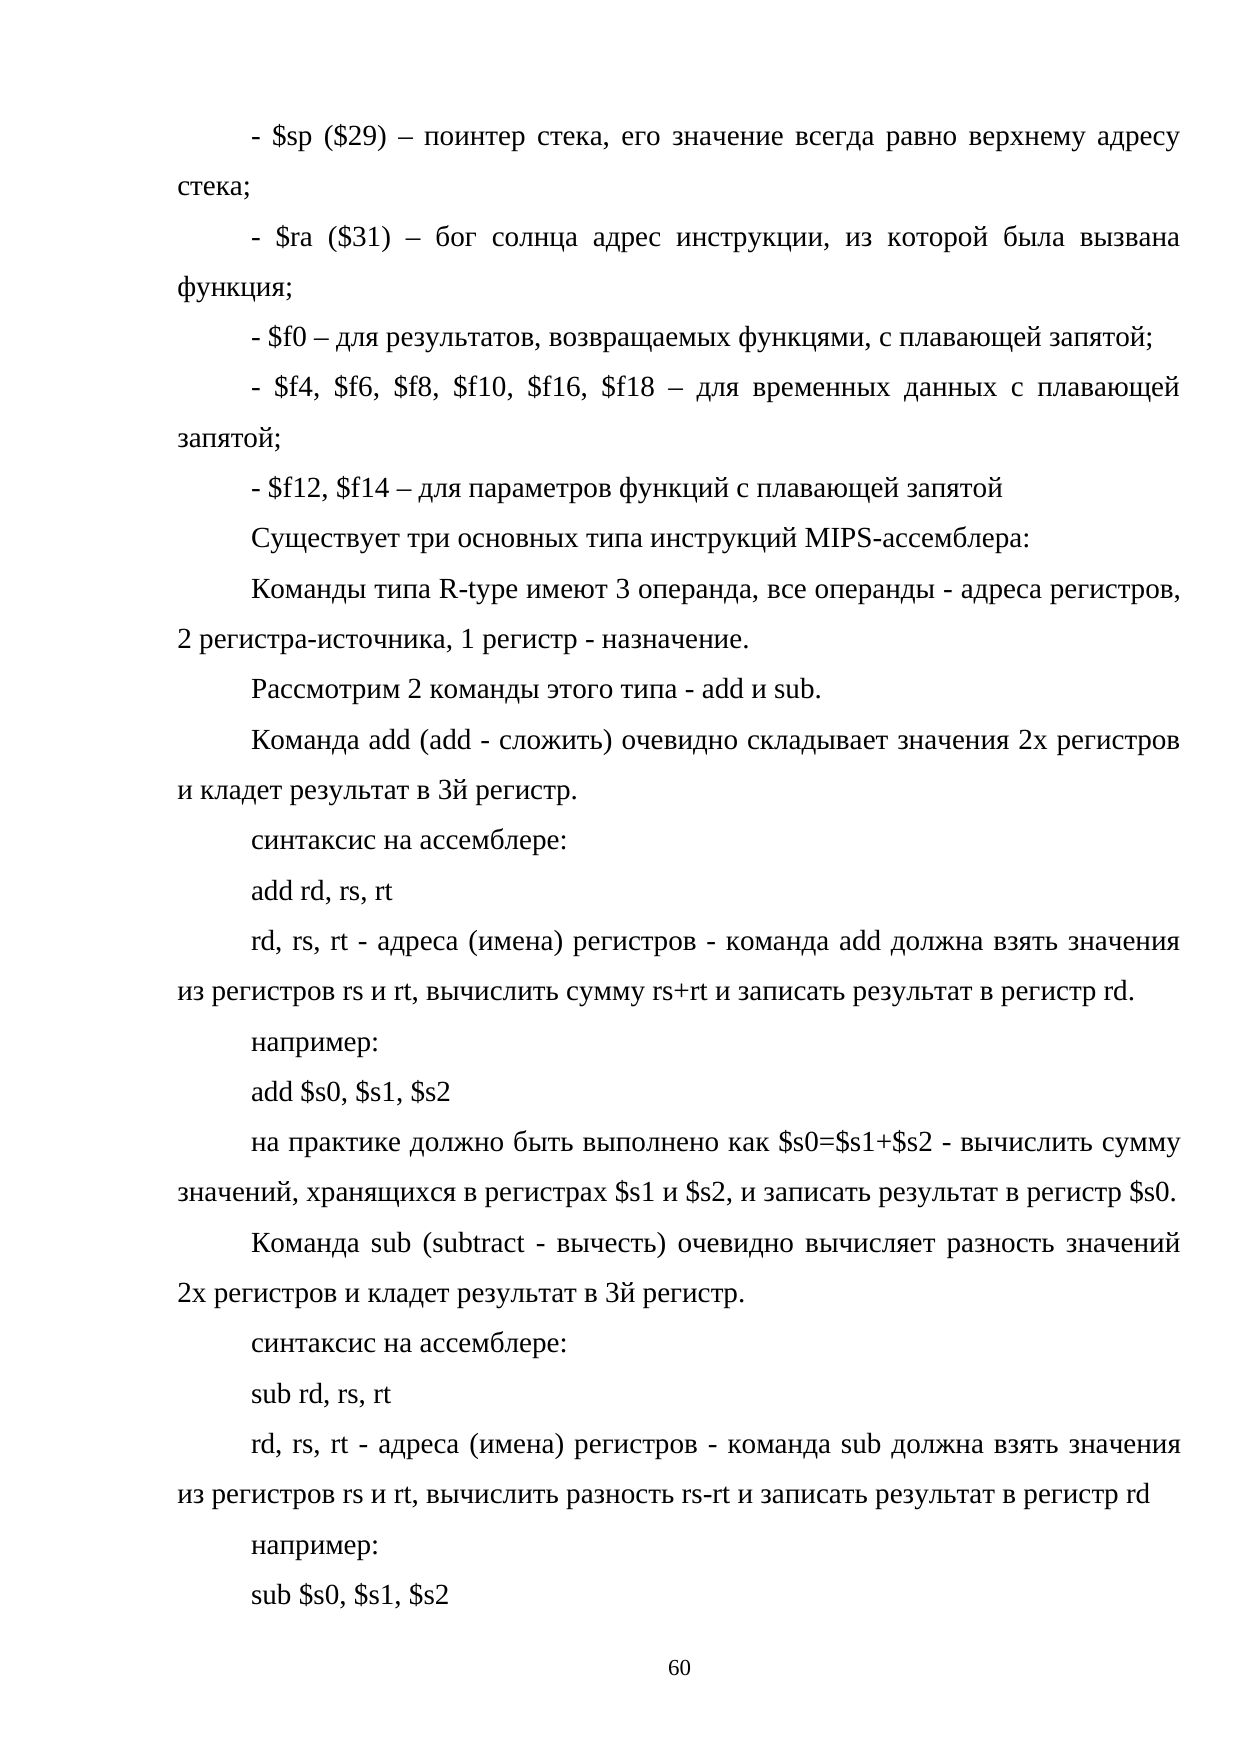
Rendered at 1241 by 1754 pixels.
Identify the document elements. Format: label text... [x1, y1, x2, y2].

text sub $s0, $s1, $s2 [177, 1577, 1182, 1611]
text - $ra ($31) – бог солнца адрес инструкции, из которой была вызвана функция; [177, 219, 1182, 302]
text - $f12, $f14 – для параметров функций с плавающей запятой [177, 470, 1182, 504]
text например: [177, 1024, 1182, 1057]
text на практике должно быть выполнено как $s0=$s1+$s2 - вычислить сумму значений, хранящихся в регистрах $s1 и $s2, и записать результат в регистр $s0. [177, 1124, 1182, 1208]
text синтаксис на ассемблере: [177, 1326, 1182, 1359]
text Команды типа R-type имеют 3 операнда, все операнды - адреса регистров, 2 регистра-источника, 1 регистр - назначение. [177, 571, 1182, 655]
text Команда add (add - сложить) очевидно складывает значения 2х регистров и кладет результат в 3й регистр. [177, 722, 1182, 806]
text - $f4, $f6, $f8, $f10, $f16, $f18 – для временных данных с плавающей запятой; [177, 369, 1182, 453]
text например: [177, 1527, 1182, 1560]
text Команда sub (subtract - вычесть) очевидно вычисляет разность значений 2х регистров и кладет результат в 3й регистр. [177, 1225, 1182, 1309]
text add rd, rs, rt [177, 873, 1182, 906]
text - $sp ($29) – поинтер стека, его значение всегда равно верхнему адресу стека; [177, 118, 1182, 202]
text Рассмотрим 2 команды этого типа - add и sub. [177, 671, 1182, 705]
text синтаксис на ассемблере: [177, 822, 1182, 856]
text Существует три основных типа инструкций MIPS-ассемблера: [177, 521, 1182, 554]
text rd, rs, rt - адреса (имена) регистров - команда sub должна взять значения из регистров rs и rt, вычислить разность rs-rt и записать результат в регистр rd [177, 1426, 1182, 1510]
text rd, rs, rt - адреса (имена) регистров - команда add должна взять значения из регистров rs и rt, вычислить сумму rs+rt и записать результат в регистр rd. [177, 923, 1182, 1007]
text add $s0, $s1, $s2 [177, 1074, 1182, 1107]
text sub rd, rs, rt [177, 1376, 1182, 1409]
text - $f0 – для результатов, возвращаемых функцями, с плавающей запятой; [177, 319, 1182, 353]
